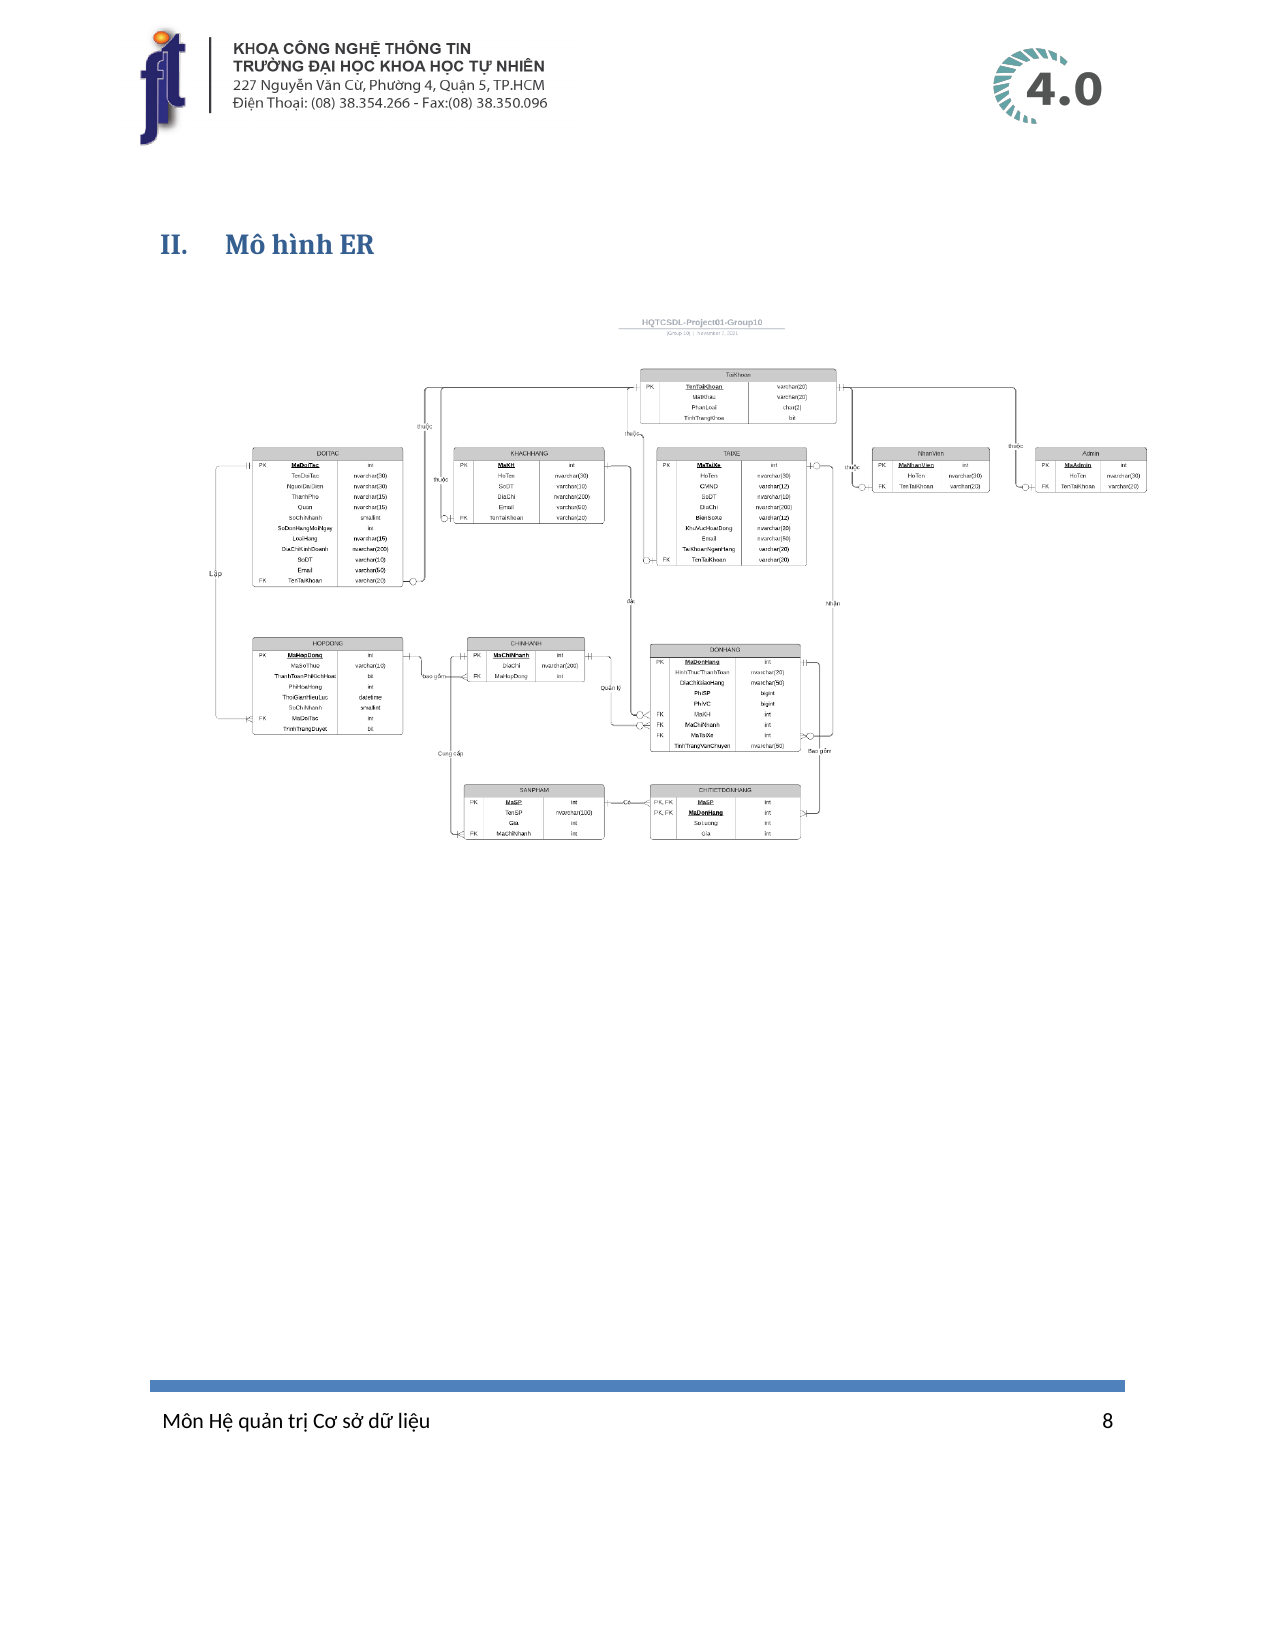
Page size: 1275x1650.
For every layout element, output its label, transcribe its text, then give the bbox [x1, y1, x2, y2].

picture [117, 21, 580, 167]
picture [150, 269, 1252, 927]
list Mô hình ER [187, 228, 1125, 261]
picture [985, 41, 1108, 127]
